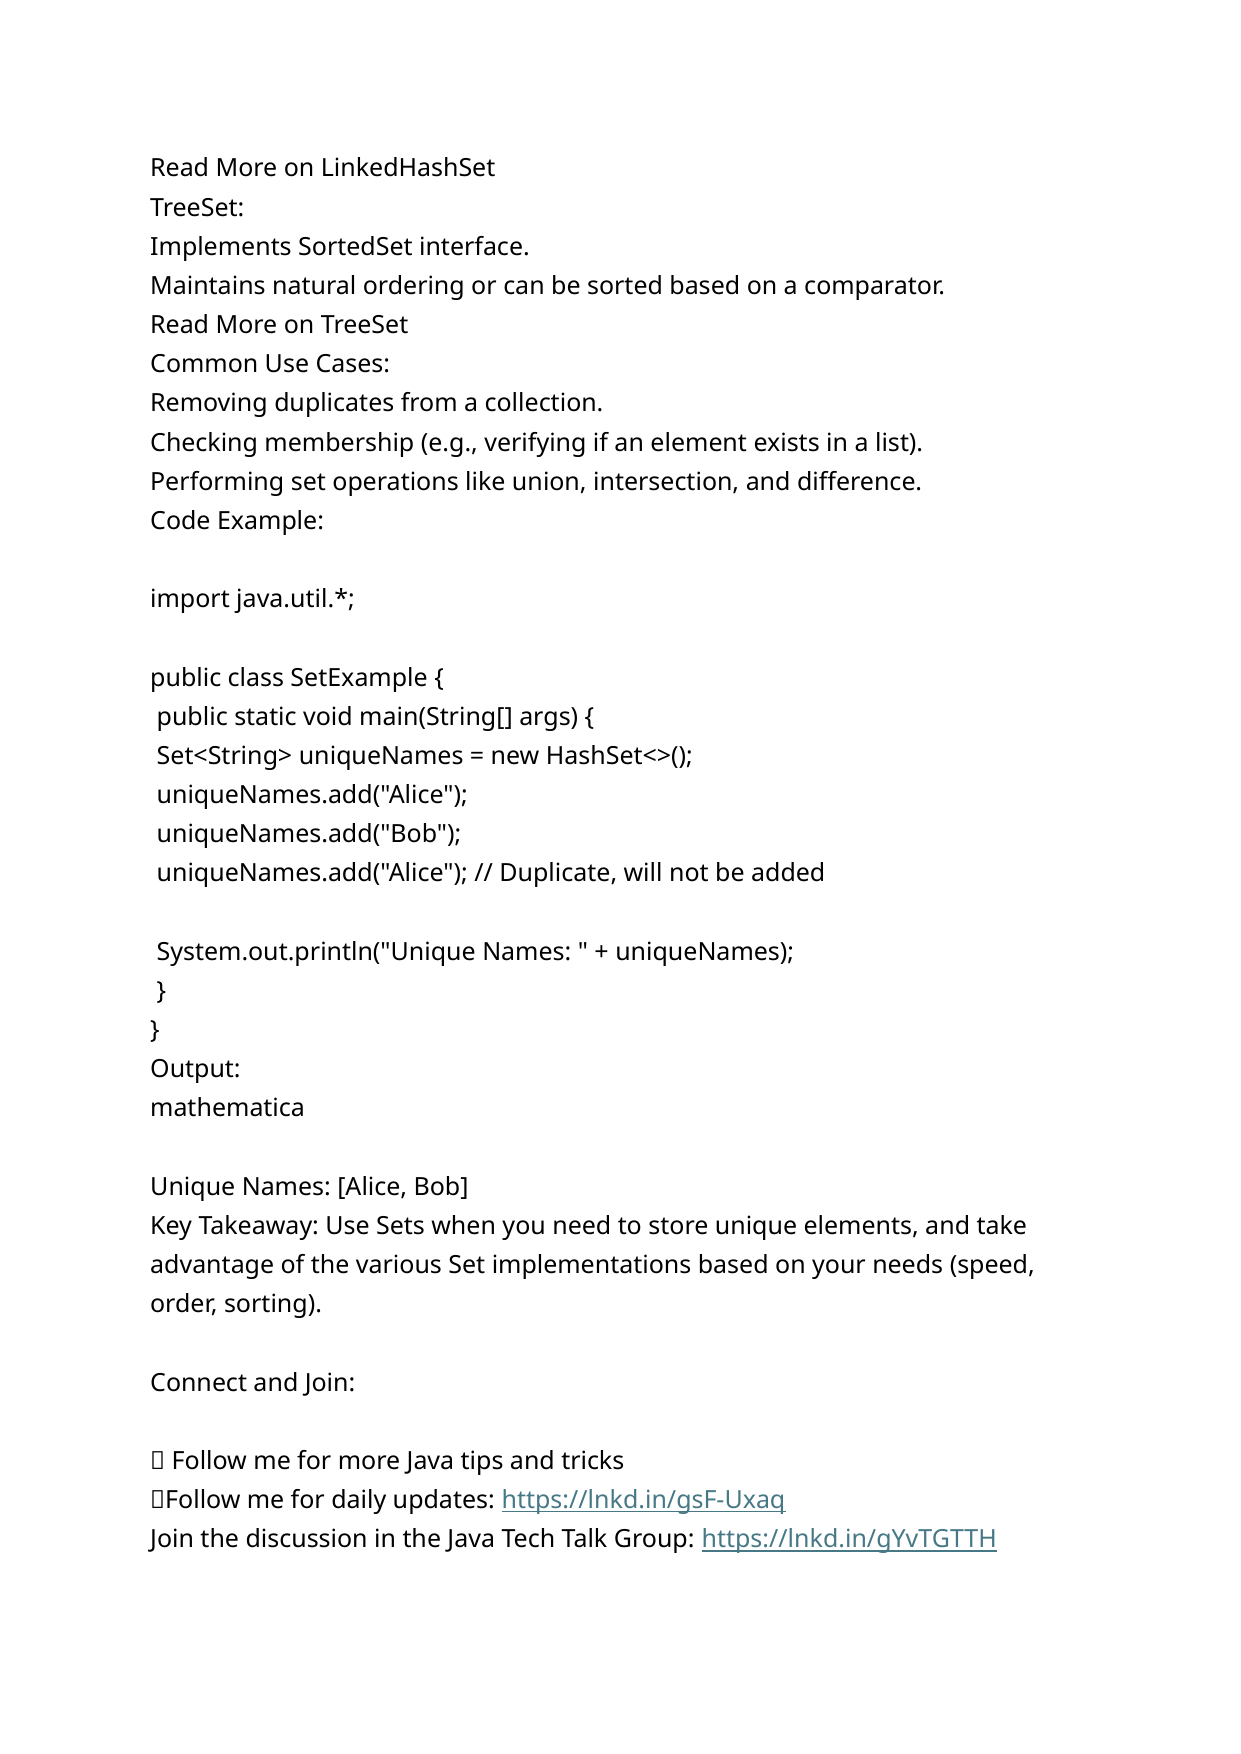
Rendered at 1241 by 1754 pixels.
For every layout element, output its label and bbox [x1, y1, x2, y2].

text [150, 150, 1090, 1555]
